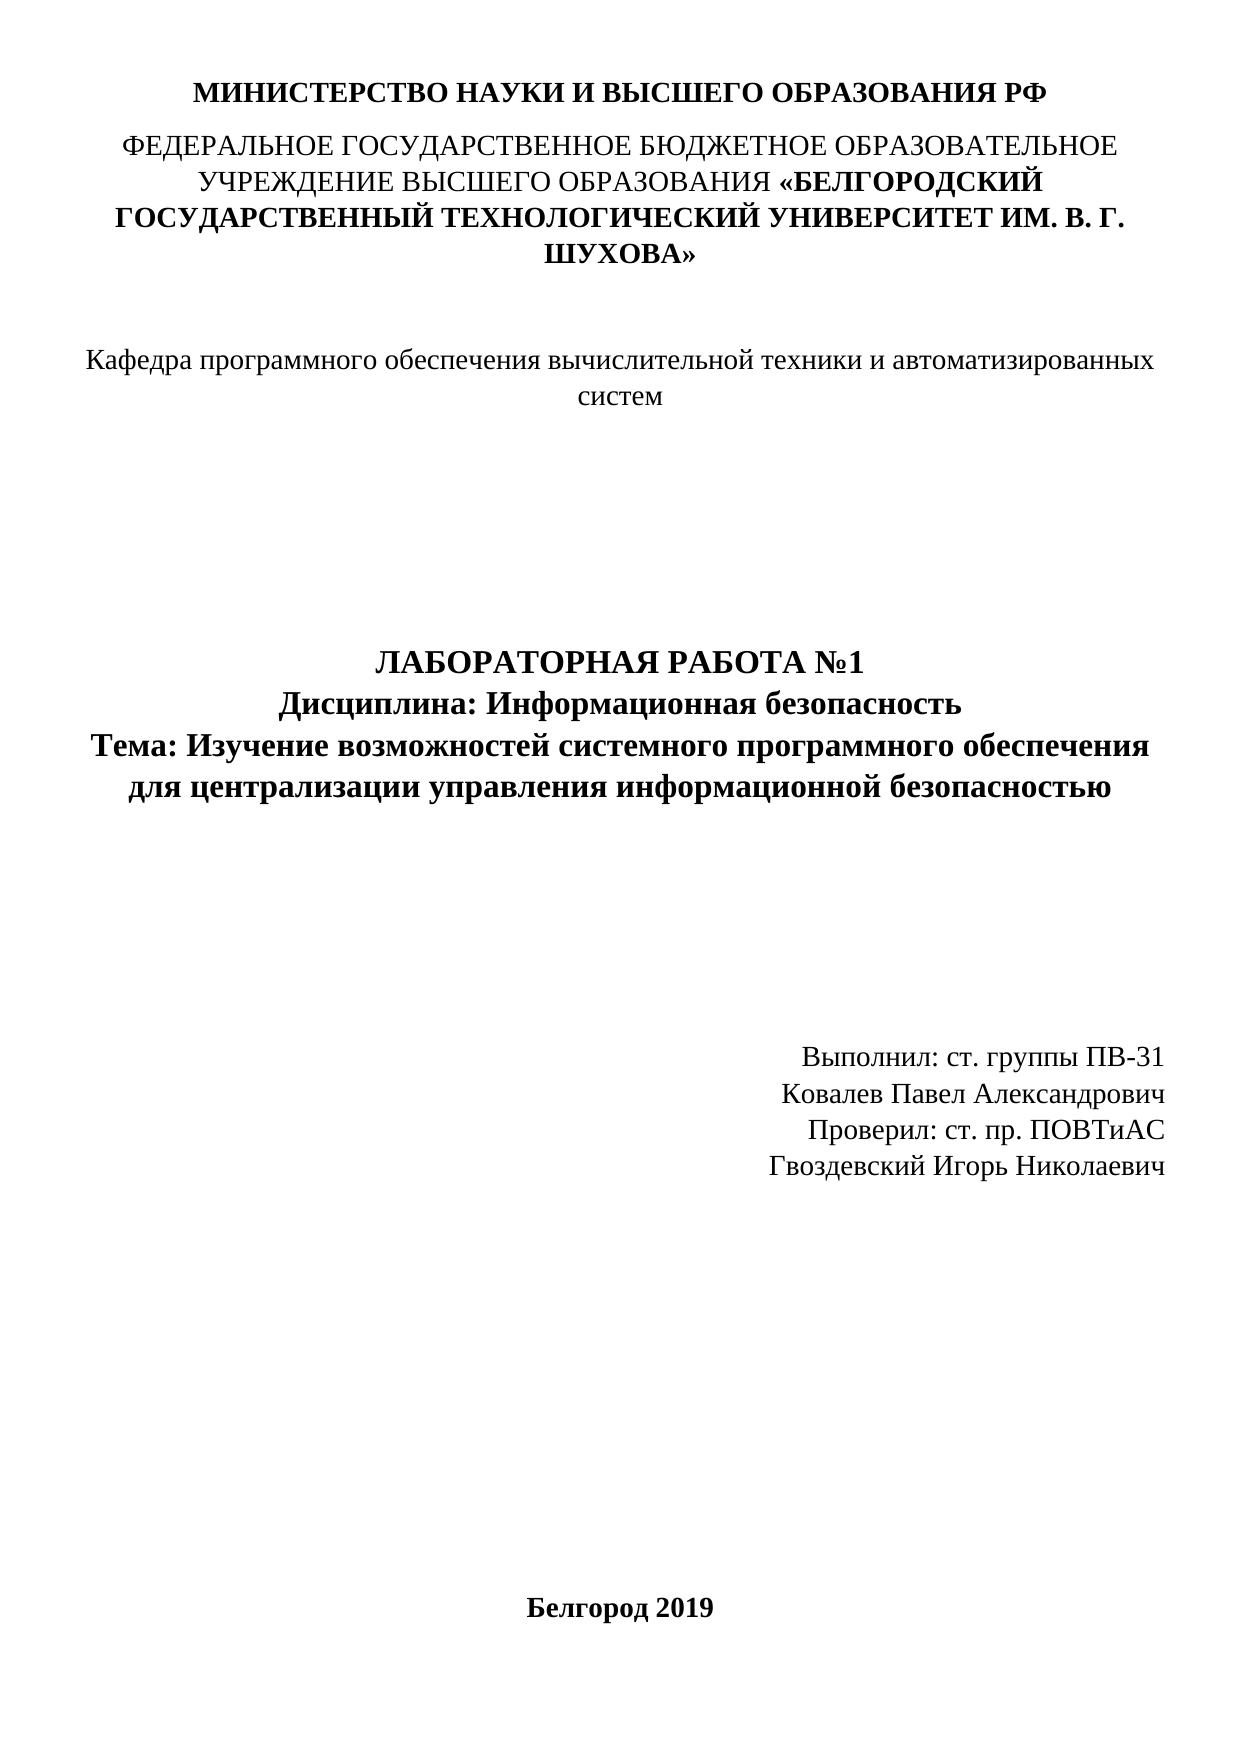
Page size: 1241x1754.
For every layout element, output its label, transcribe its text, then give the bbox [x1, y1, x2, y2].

text МИНИСТЕРСТВО НАУКИ И ВЫСШЕГО ОБРАЗОВАНИЯ РФ [75, 75, 1165, 108]
text Выполнил: ст. группы ПВ-31 [75, 1039, 1165, 1073]
text Белгород 2019 [75, 1590, 1165, 1624]
text Проверил: ст. пр. ПОВТиАС [75, 1112, 1165, 1145]
text ФЕДЕРАЛЬНОЕ ГОСУДАРСТВЕННОЕ БЮДЖЕТНОЕ ОБРАЗОВАТЕЛЬНОЕ УЧРЕЖДЕНИЕ ВЫСШЕГО ОБРАЗОВАНИЯ «БЕЛГОРОДСКИЙ ГОСУДАРСТВЕННЫЙ ТЕХНОЛОГИЧЕСКИЙ УНИВЕРСИТЕТ ИМ. В. Г. ШУХОВА» [75, 128, 1165, 270]
text ЛАБОРАТОРНАЯ РАБОТА №1 [75, 642, 1165, 680]
text Тема: Изучение возможностей системного программного обеспечения для централизации управления информационной безопасностью [75, 725, 1165, 804]
text Кафедра программного обеспечения вычислительной техники и автоматизированных систем [75, 342, 1165, 412]
text Дисциплина: Информационная безопасность [75, 683, 1165, 722]
text Гвоздевский Игорь Николаевич [75, 1148, 1165, 1182]
text Ковалев Павел Александрович [75, 1076, 1165, 1109]
